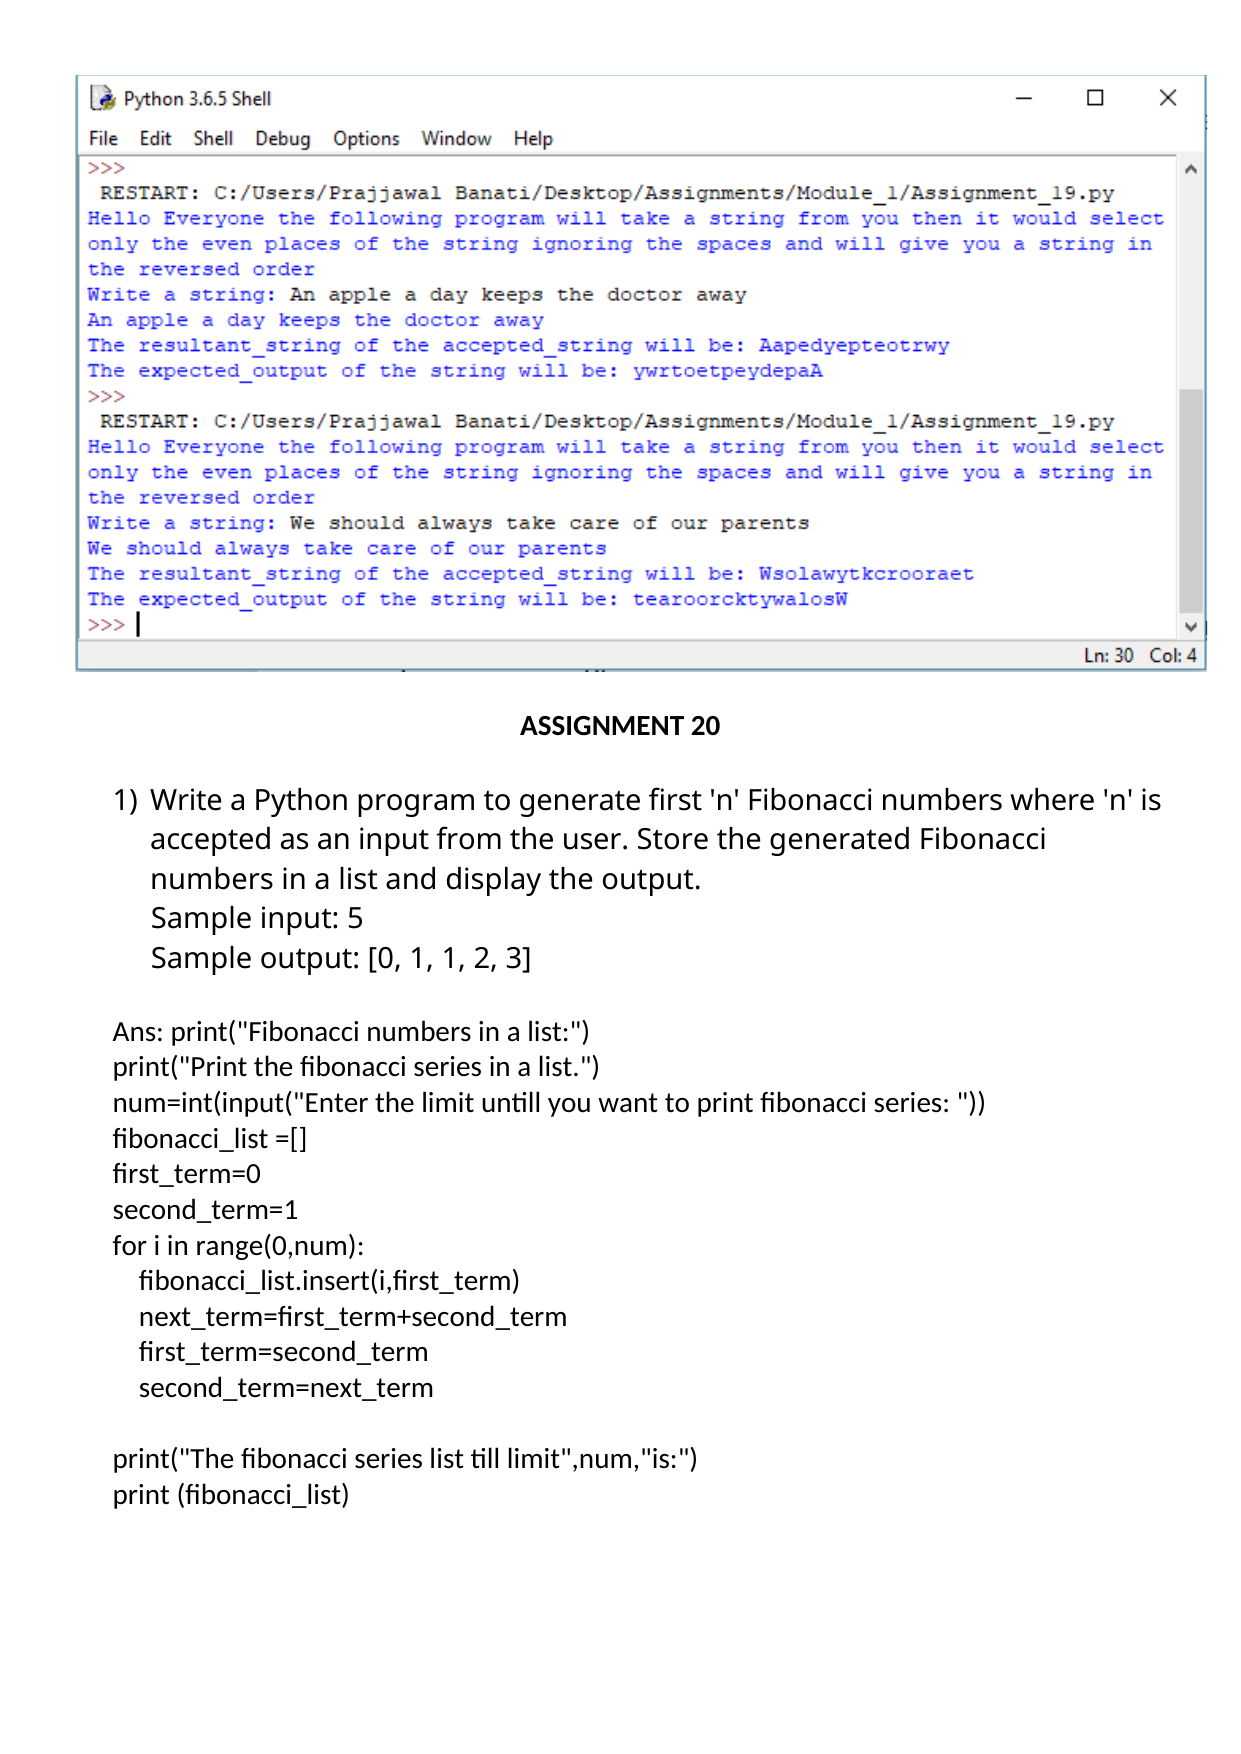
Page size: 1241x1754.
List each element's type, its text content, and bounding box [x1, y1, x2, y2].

text Sample output: [0, 1, 1, 2, 3] [75, 937, 1165, 977]
text second_term=1 [112, 1191, 1165, 1227]
text num=int(input("Enter the limit untill you want to print fibonacci series: ")) [112, 1084, 1165, 1120]
text print("Print the fibonacci series in a list.") [112, 1048, 1165, 1084]
text ASSIGNMENT 20 [75, 707, 1165, 743]
text for i in range(0,num): [112, 1227, 1165, 1262]
text Sample input: 5 [75, 898, 1165, 937]
picture [75, 75, 1208, 672]
text fibonacci_list =[] [112, 1120, 1165, 1155]
text first_term=0 [112, 1155, 1165, 1191]
text fibonacci_list.insert(i,first_term) [112, 1262, 1165, 1298]
text print("The fibonacci series list till limit",num,"is:") [112, 1440, 1165, 1476]
text first_term=second_term [112, 1333, 1165, 1369]
text second_term=next_term [112, 1369, 1165, 1405]
text next_term=first_term+second_term [112, 1298, 1165, 1333]
text print (fibonacci_list) [112, 1476, 1165, 1512]
text Ans: print("Fibonacci numbers in a list:") [112, 1013, 1165, 1048]
list Write a Python program to generate ﬁrst 'n' Fibonacci numbers where 'n' is accepted as an input from the user. Store the generated Fibonacci numbers in a list and display the output. [112, 779, 1165, 898]
